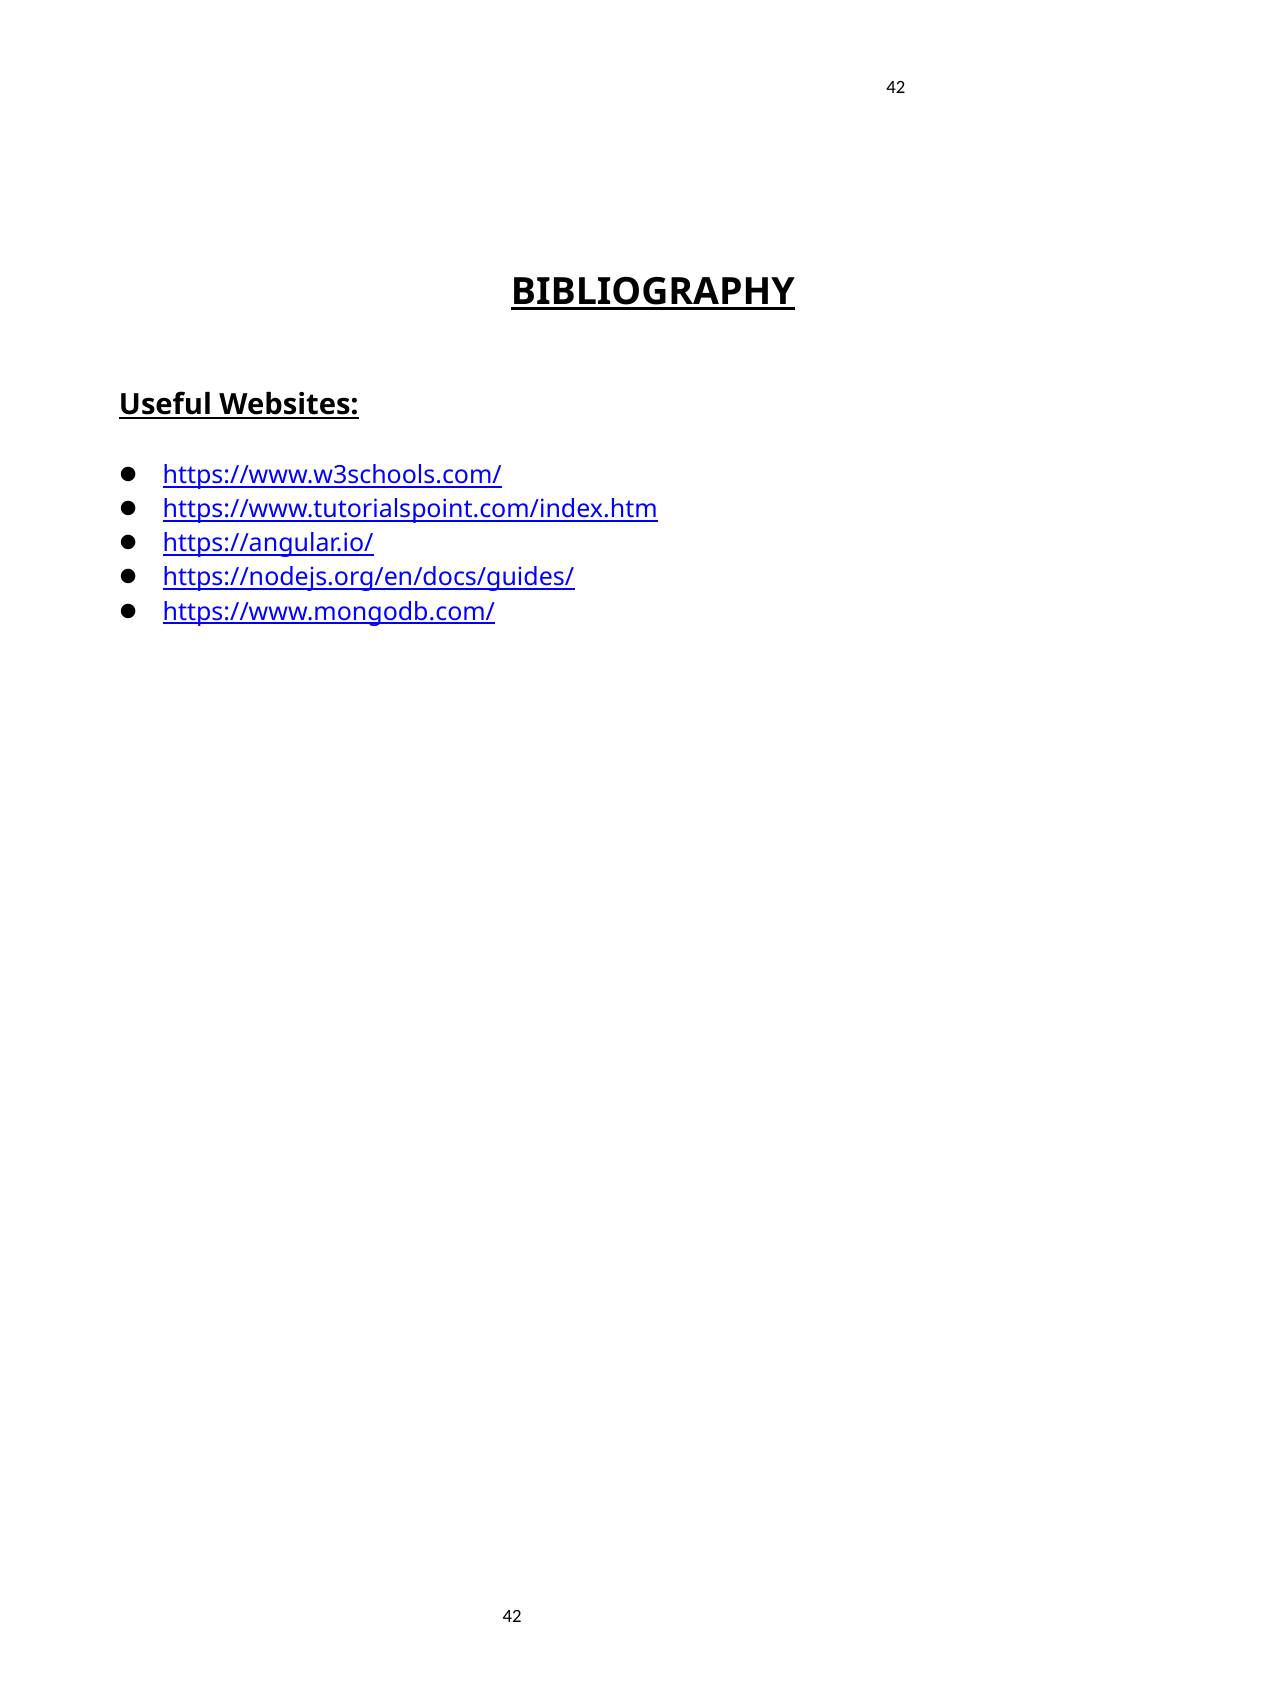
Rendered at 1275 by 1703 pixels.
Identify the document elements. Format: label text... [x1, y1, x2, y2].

list BIBLIOGRAPHY [119, 264, 1186, 315]
list https://nodejs.org/en/docs/guides/ [119, 559, 1186, 593]
list Useful Websites: [119, 383, 1186, 423]
list https://www.mongodb.com/ [119, 593, 1186, 627]
list https://angular.io/ [119, 525, 1186, 559]
list https://www.w3schools.com/ [119, 457, 1186, 491]
list https://www.tutorialspoint.com/index.htm [119, 491, 1186, 525]
